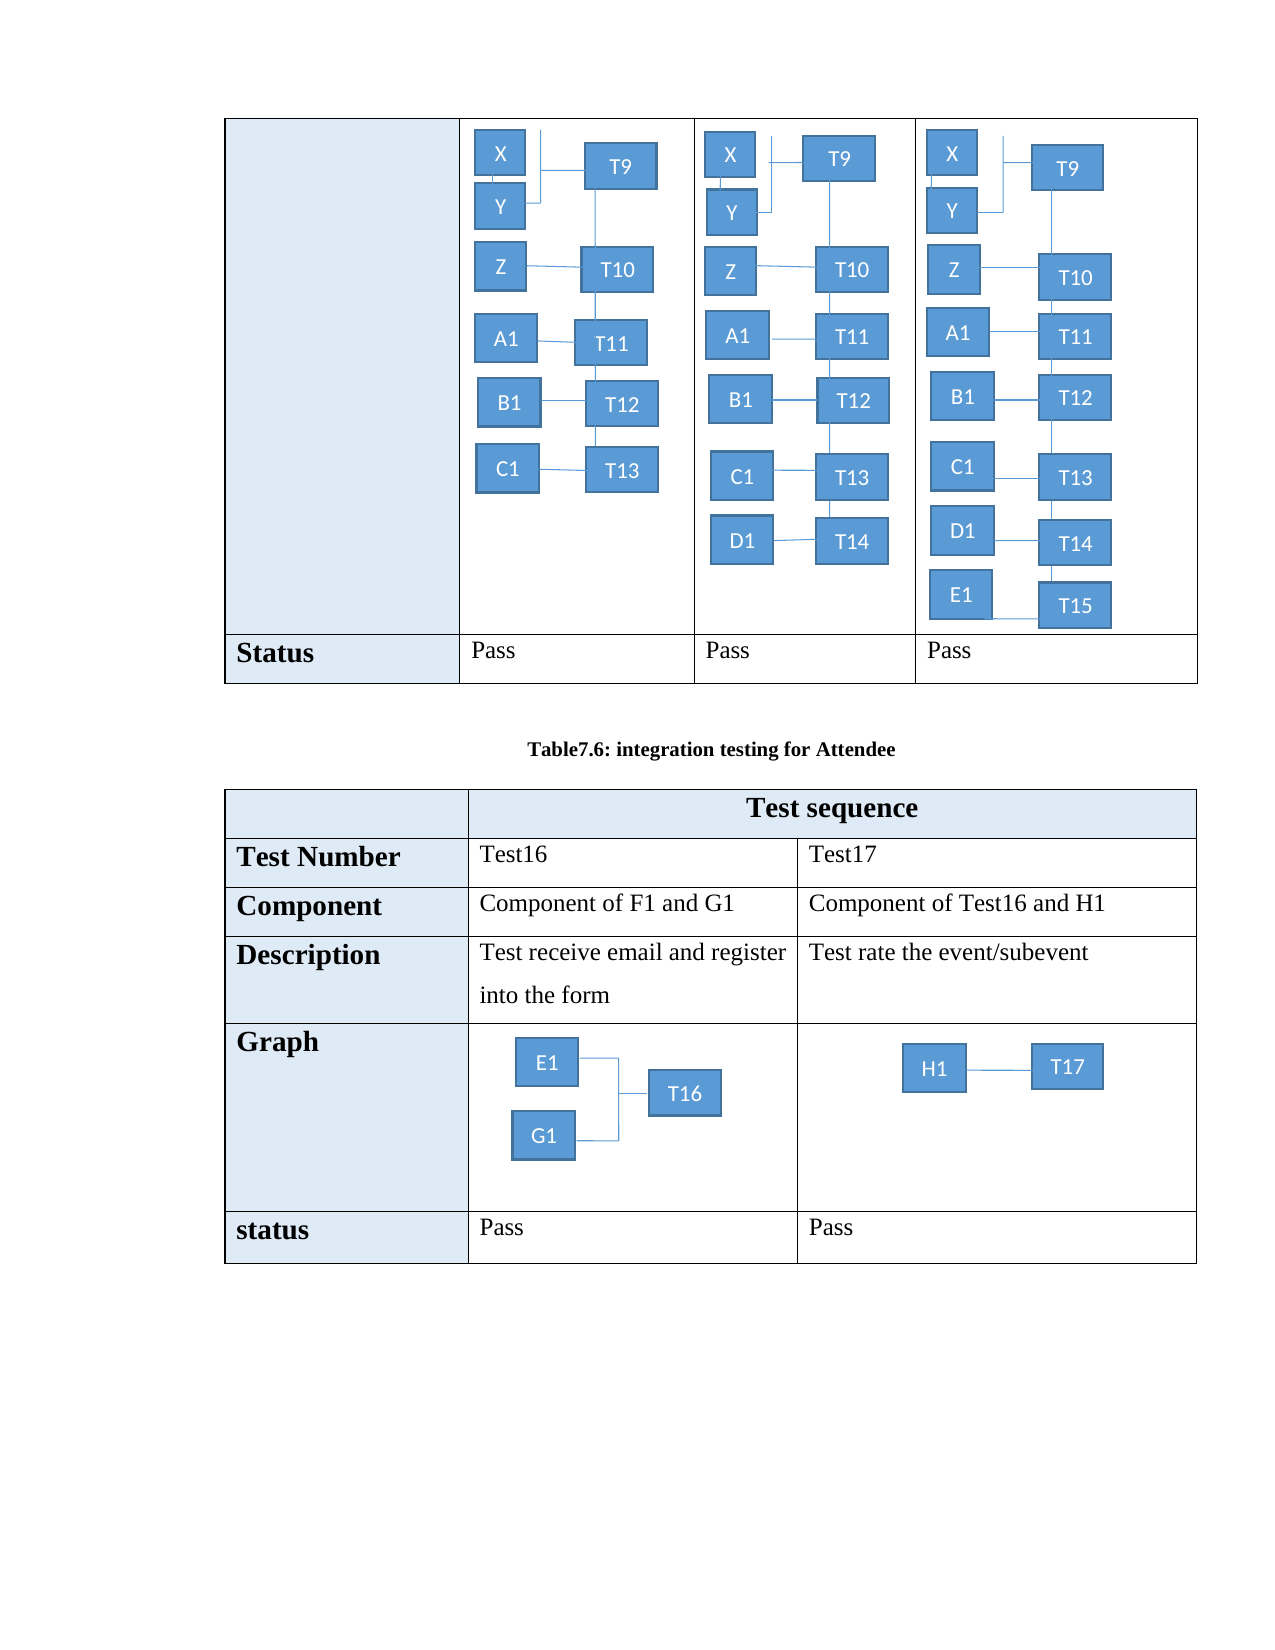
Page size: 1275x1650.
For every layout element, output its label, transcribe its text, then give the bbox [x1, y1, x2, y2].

table_cell Test16 [469, 839, 797, 887]
table_cell Component of Test16 and H1 [798, 888, 1196, 936]
text Table7.6: integration testing for Attendee [236, 736, 1186, 761]
table_header [226, 790, 468, 838]
table_cell Test17 [798, 839, 1196, 887]
table_cell Graph [226, 1024, 468, 1211]
table_cell [695, 119, 915, 634]
table_cell Test Number [226, 839, 468, 887]
table_cell Pass [469, 1212, 797, 1263]
table_cell Test receive email and register into the form [469, 937, 797, 1023]
table_cell Description [226, 937, 468, 1023]
table_cell Pass [798, 1212, 1196, 1263]
table_cell [469, 1024, 797, 1211]
table_cell [798, 1024, 1196, 1211]
table_cell [460, 119, 694, 634]
table_cell Component of F1 and G1 [469, 888, 797, 936]
table_cell [916, 119, 1197, 634]
table_cell Pass [916, 635, 1197, 683]
table_cell status [226, 1212, 468, 1263]
table_cell Component [226, 888, 468, 936]
table_cell Status [226, 635, 459, 683]
table_cell Pass [460, 635, 694, 683]
table_header Test sequence [469, 790, 1196, 838]
table_cell Pass [695, 635, 915, 683]
table_cell [226, 119, 459, 634]
table_cell Test rate the event/subevent [798, 937, 1196, 1023]
